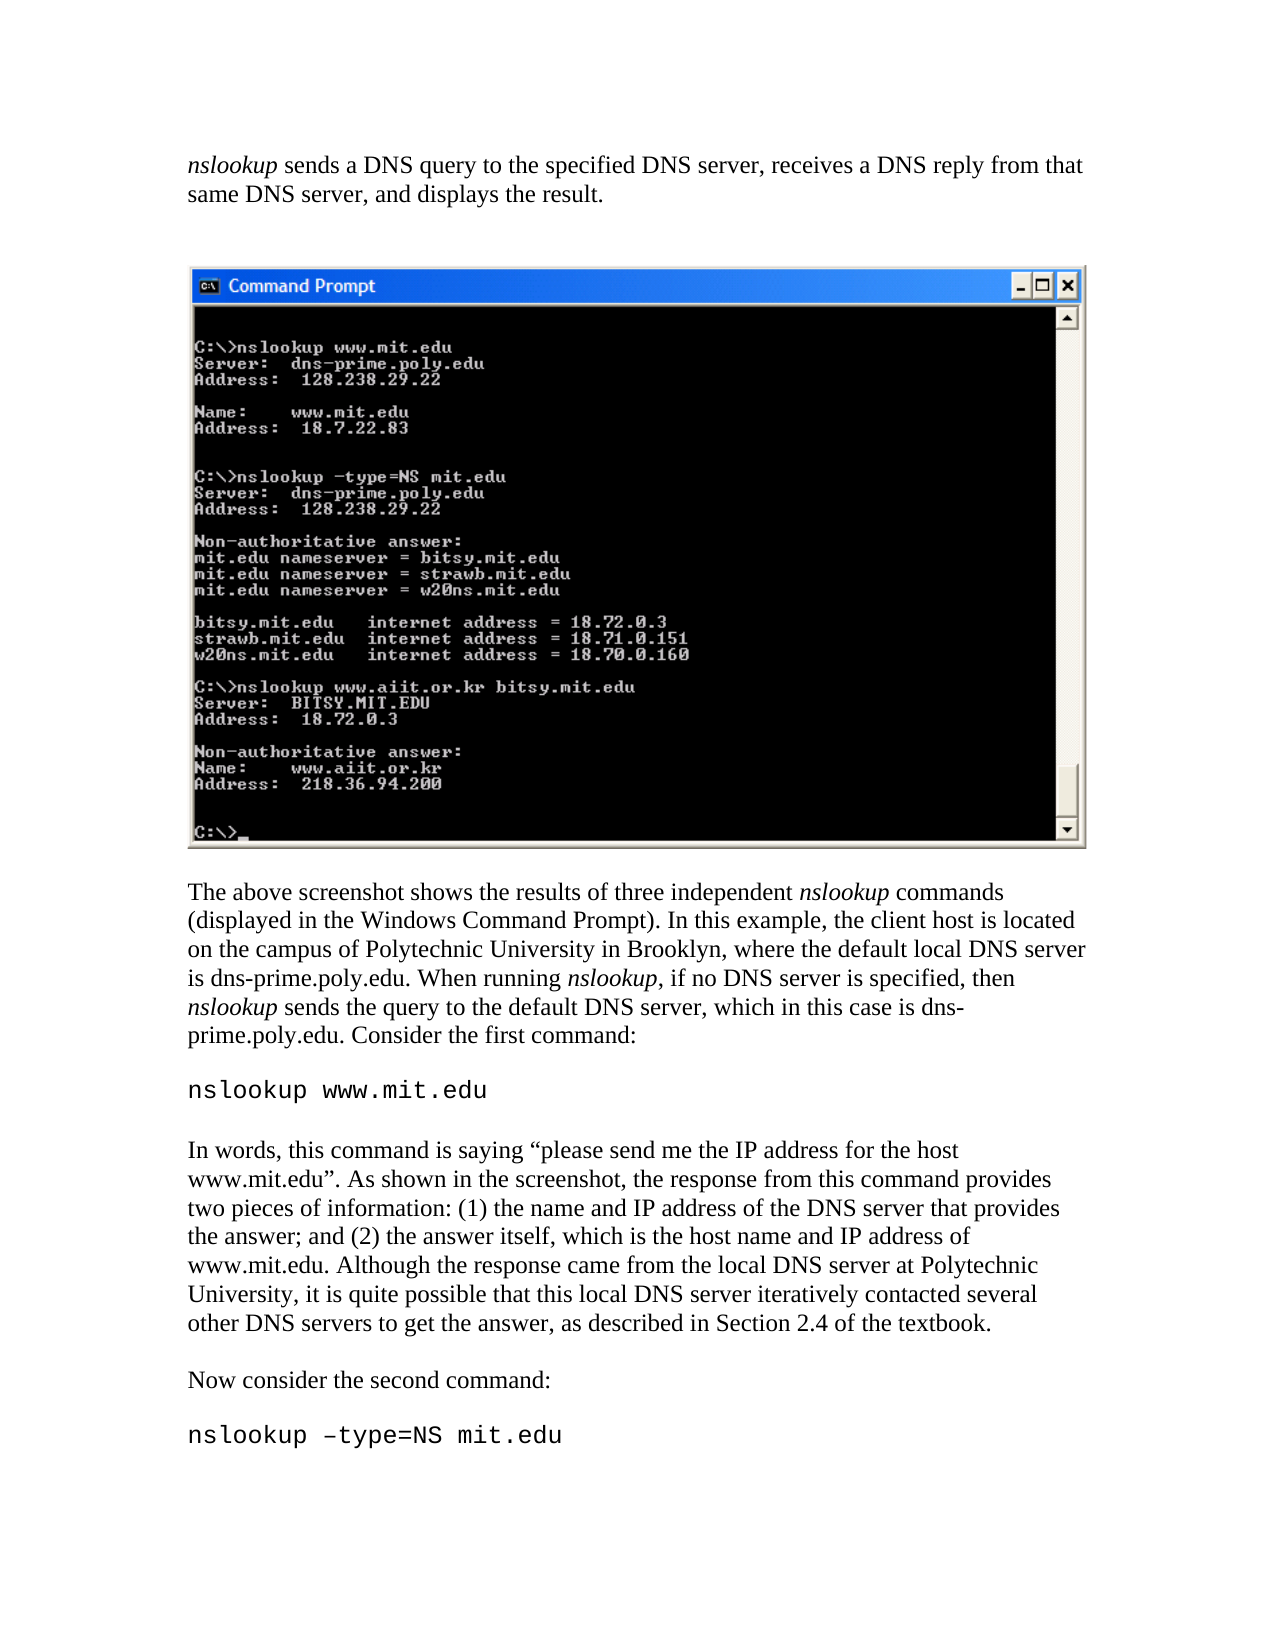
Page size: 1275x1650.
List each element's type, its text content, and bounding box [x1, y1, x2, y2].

picture [187, 265, 1087, 849]
text nslookup –type=NS mit.edu [187, 1423, 1087, 1451]
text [187, 150, 1087, 207]
text The above screenshot shows the results of three independent nslookup commands (displayed in the Windows Command Prompt). In this example, the client host is located on the campus of Polytechnic University in Brooklyn, where the default local DNS server is dns-prime.poly.edu. When running nslookup, if no DNS server is specified, then nslookup sends the query to the default DNS server, which in this case is dns-prime.poly.edu. Consider the first command: [187, 877, 1087, 1049]
text Now consider the second command: [187, 1365, 1087, 1394]
text nslookup www.mit.edu [187, 1078, 1087, 1106]
text In words, this command is saying “please send me the IP address for the host www.mit.edu”. As shown in the screenshot, the response from this command provides two pieces of information: (1) the name and IP address of the DNS server that provides the answer; and (2) the answer itself, which is the host name and IP address of www.mit.edu. Although the response came from the local DNS server at Polytechnic University, it is quite possible that this local DNS server iteratively contacted several other DNS servers to get the answer, as described in Section 2.4 of the textbook. [187, 1135, 1087, 1336]
